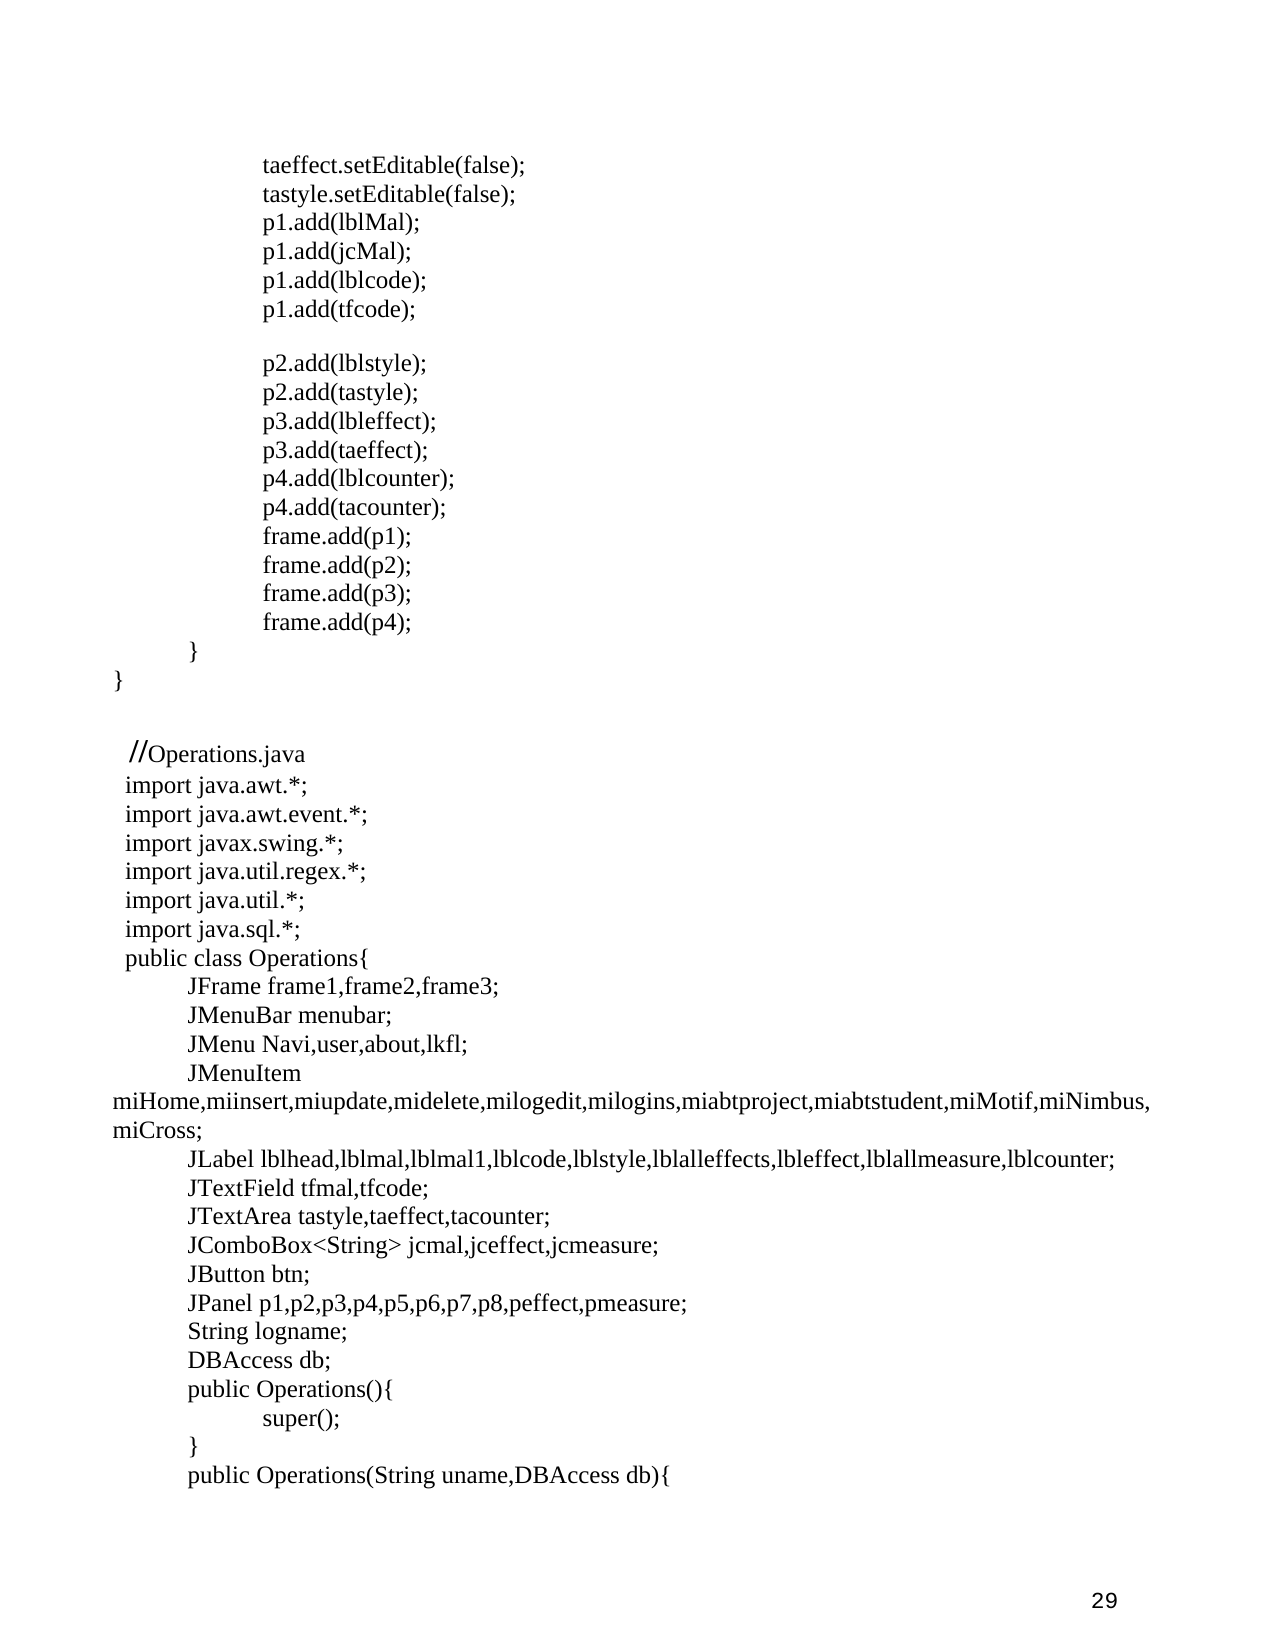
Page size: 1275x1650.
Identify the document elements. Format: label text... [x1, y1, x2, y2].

text JButton btn; [112, 1259, 1162, 1288]
text JFrame frame1,frame2,frame3; [112, 971, 1162, 1000]
text p1.add(lblcode); [112, 265, 1162, 294]
text p1.add(lblMal); [112, 207, 1162, 236]
text public Operations(){ [112, 1374, 1162, 1403]
text frame.add(p3); [112, 578, 1162, 607]
text public class Operations{ [112, 943, 1162, 971]
text JPanel p1,p2,p3,p4,p5,p6,p7,p8,peffect,pmeasure; [112, 1288, 1162, 1316]
text } [112, 1431, 1162, 1460]
text import javax.swing.*; [112, 828, 1162, 856]
text JMenuItem miHome,miinsert,miupdate,midelete,milogedit,milogins,miabtproject,miabtstudent,miMotif,miNimbus,miCross; [112, 1058, 1162, 1144]
text p2.add(lblstyle); [112, 348, 1162, 377]
text JTextField tfmal,tfcode; [112, 1173, 1162, 1201]
text import java.awt.*; [112, 770, 1162, 799]
text tastyle.setEditable(false); [112, 179, 1162, 207]
text p3.add(taeffect); [112, 435, 1162, 463]
text JComboBox<String> jcmal,jceffect,jcmeasure; [112, 1230, 1162, 1259]
text //Operations.java [112, 732, 1162, 770]
text } [112, 665, 1162, 693]
text String logname; [112, 1316, 1162, 1345]
text super(); [112, 1403, 1162, 1431]
text } [112, 636, 1162, 665]
text p2.add(tastyle); [112, 377, 1162, 406]
text import java.util.regex.*; [112, 856, 1162, 885]
text frame.add(p1); [112, 521, 1162, 550]
text p4.add(tacounter); [112, 492, 1162, 521]
text DBAccess db; [112, 1345, 1162, 1374]
text p4.add(lblcounter); [112, 463, 1162, 492]
text JTextArea tastyle,taeffect,tacounter; [112, 1201, 1162, 1230]
text public Operations(String uname,DBAccess db){ [112, 1460, 1162, 1489]
text import java.sql.*; [112, 914, 1162, 943]
text p1.add(tfcode); [112, 294, 1162, 322]
text JMenu Navi,user,about,lkfl; [112, 1029, 1162, 1058]
text import java.util.*; [112, 885, 1162, 914]
text frame.add(p2); [112, 550, 1162, 578]
text taeffect.setEditable(false); [112, 150, 1162, 179]
text JMenuBar menubar; [112, 1000, 1162, 1029]
text import java.awt.event.*; [112, 799, 1162, 828]
text JLabel lblhead,lblmal,lblmal1,lblcode,lblstyle,lblalleffects,lbleffect,lblallmeasure,lblcounter; [112, 1144, 1162, 1173]
text frame.add(p4); [112, 607, 1162, 636]
text p1.add(jcMal); [112, 236, 1162, 265]
text p3.add(lbleffect); [112, 406, 1162, 435]
